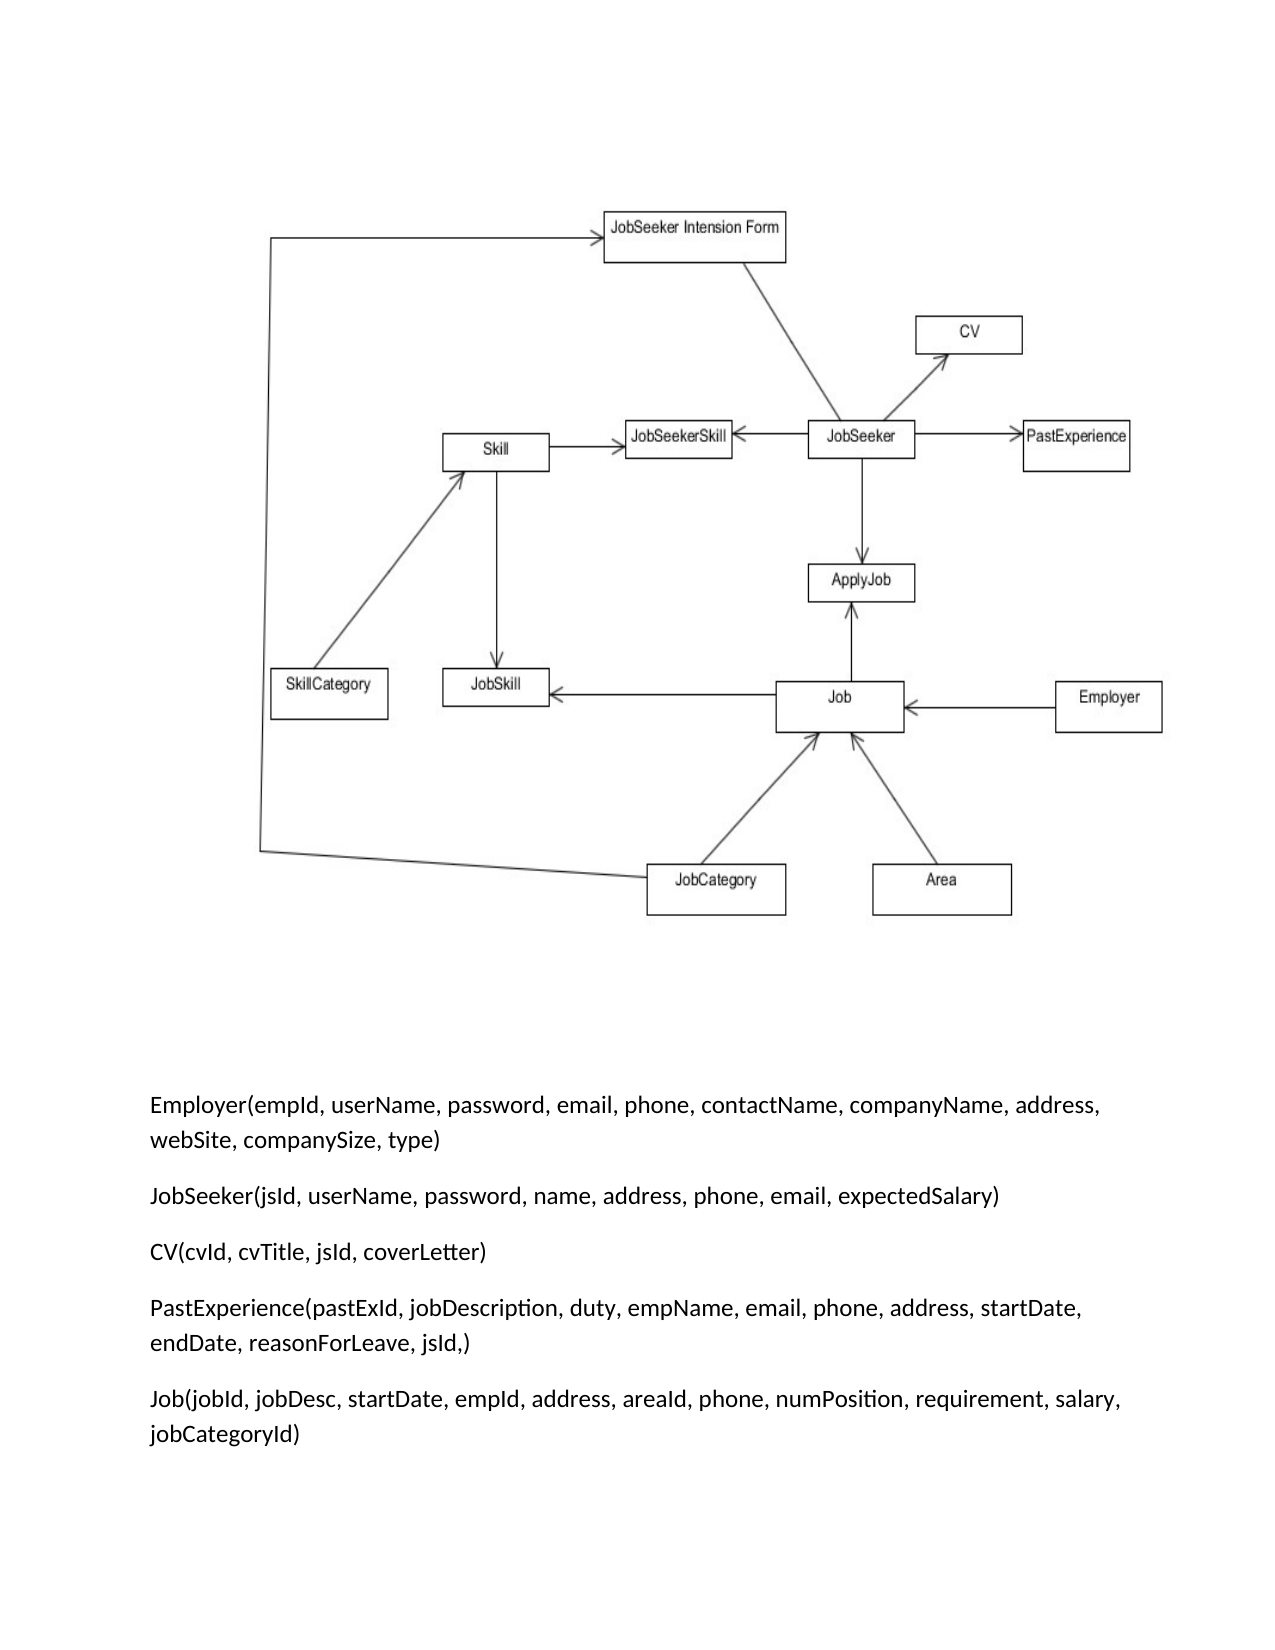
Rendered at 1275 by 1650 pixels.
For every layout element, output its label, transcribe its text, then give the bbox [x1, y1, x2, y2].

text Employer(empId, userName, password, email, phone, contactName, companyName, address, webSite, companySize, type) [150, 1089, 1125, 1155]
text PastExperience(pastExId, jobDescription, duty, empName, email, phone, address, startDate, endDate, reasonForLeave, jsId,) [150, 1292, 1125, 1357]
text CV(cvId, cvTitle, jsId, coverLetter) [150, 1236, 1125, 1267]
text Job(jobId, jobDesc, startDate, empId, address, areaId, phone, numPosition, requirement, salary, jobCategoryId) [150, 1383, 1125, 1448]
picture [225, 149, 1238, 974]
text JobSeeker(jsId, userName, password, name, address, phone, email, expectedSalary) [150, 1180, 1125, 1211]
